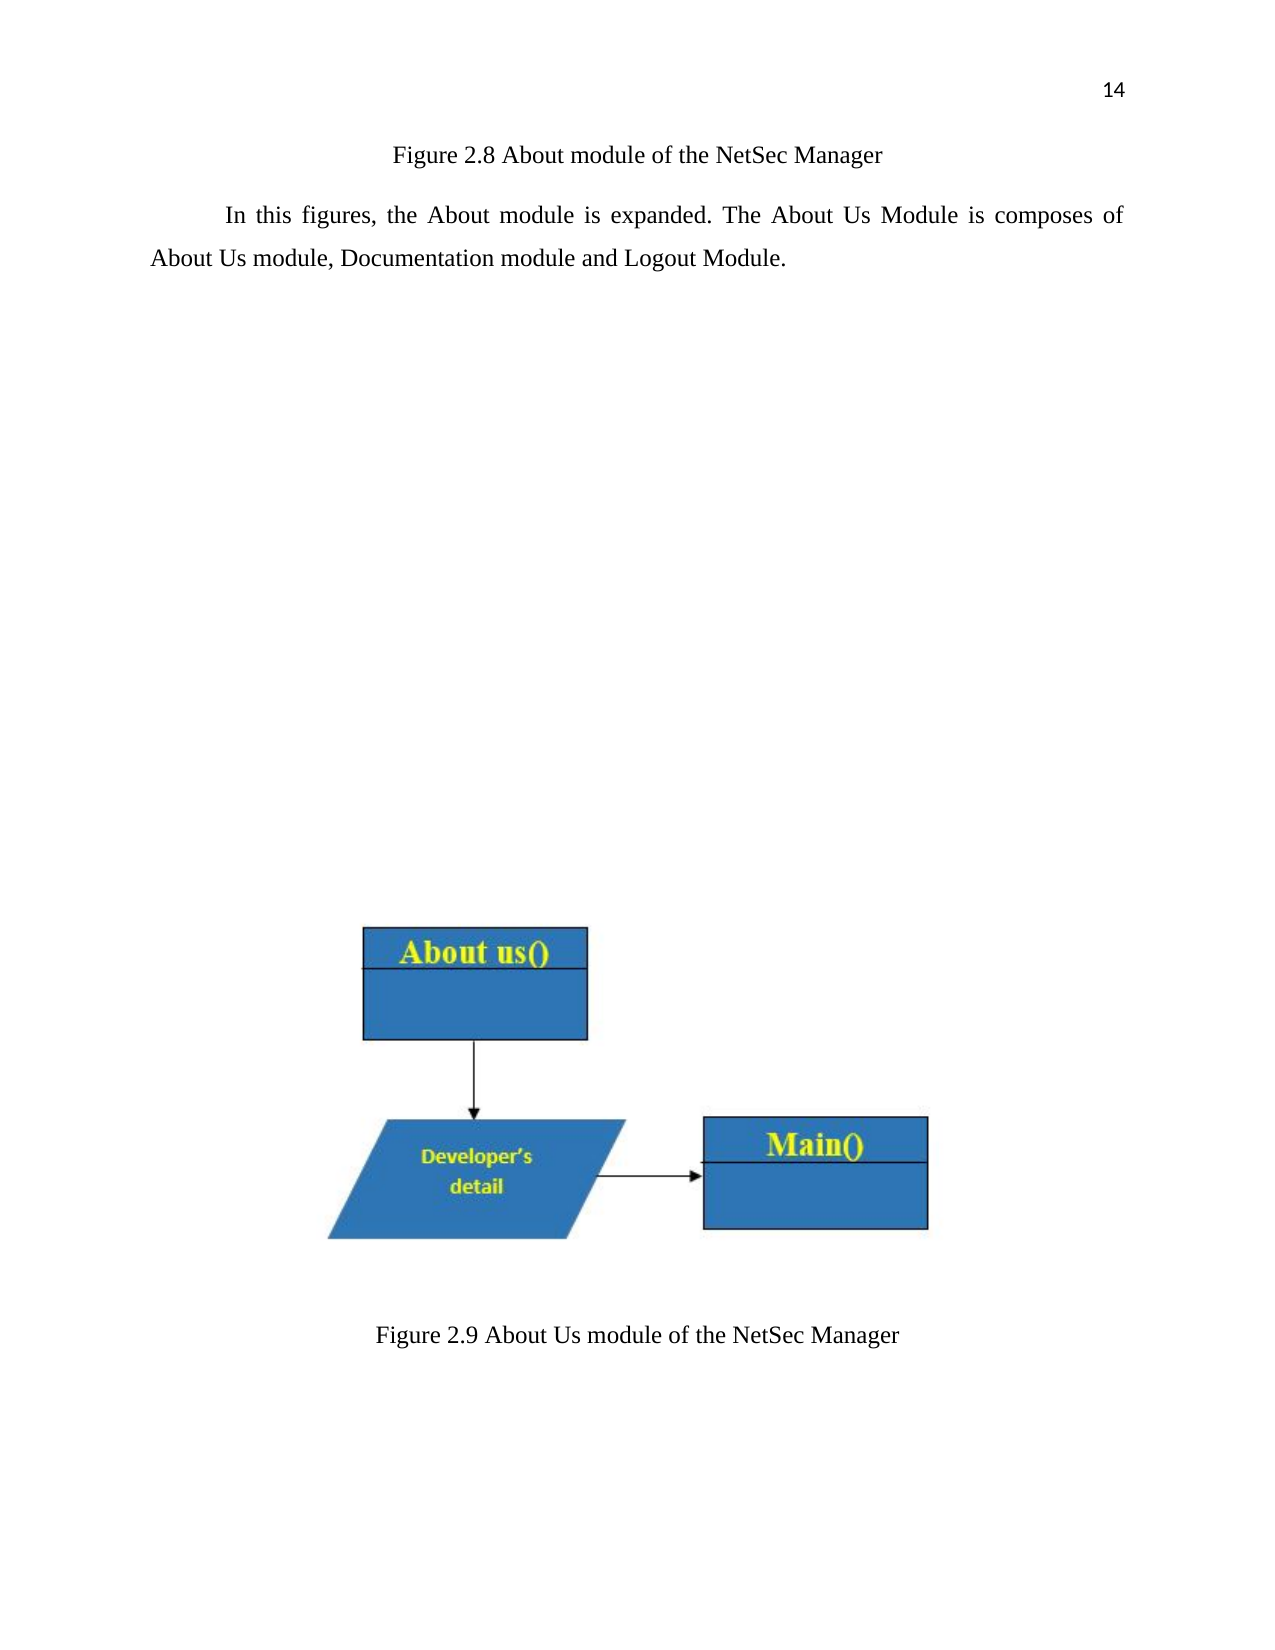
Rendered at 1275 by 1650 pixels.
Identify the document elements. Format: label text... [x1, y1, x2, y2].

text Figure 2.8 About module of the NetSec Manager [150, 141, 1125, 169]
text Figure 2.9 About Us module of the NetSec Manager [150, 1320, 1125, 1348]
picture [313, 900, 957, 1267]
text In this figures, the About module is expanded. The About Us Module is composes of About Us module, Documentation module and Logout Module. [150, 200, 1125, 272]
